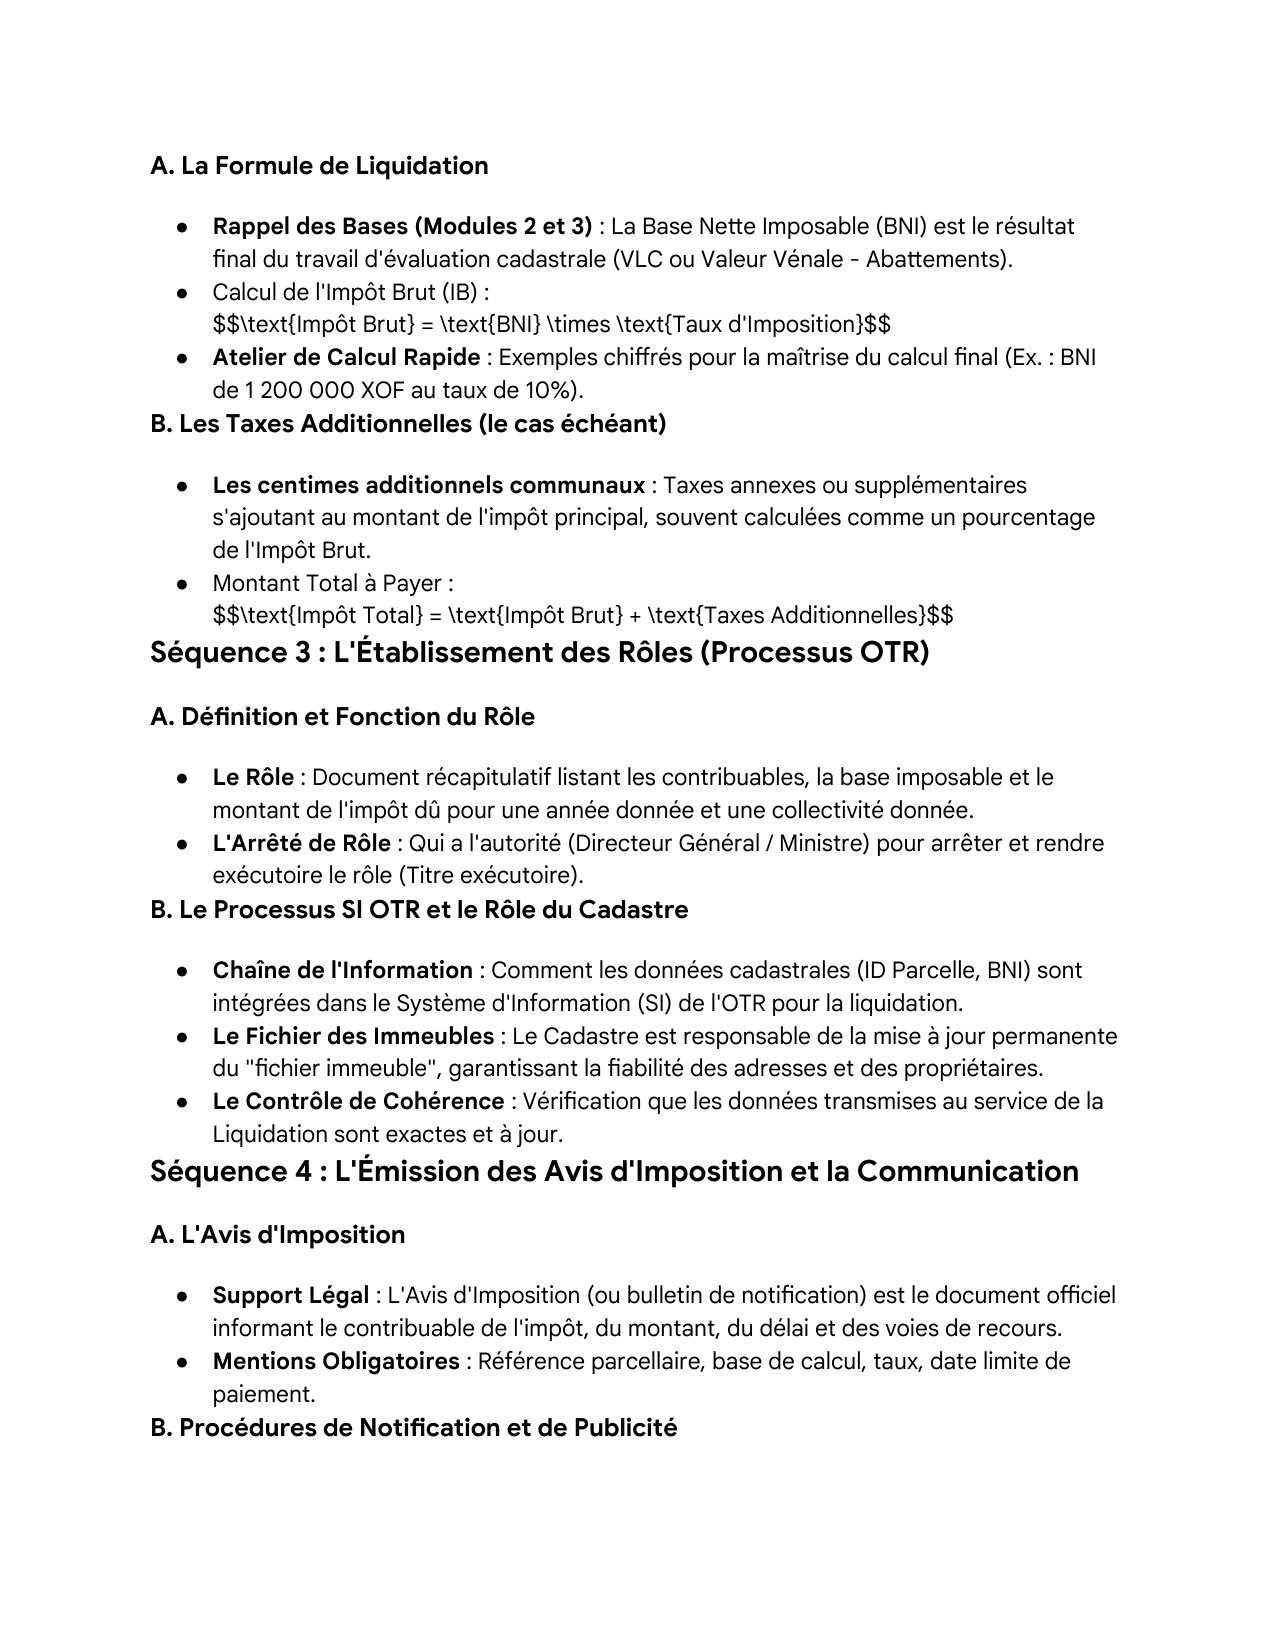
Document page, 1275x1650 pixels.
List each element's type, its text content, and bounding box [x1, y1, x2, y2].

list Rappel des Bases (Modules 2 et 3) : La Base Nette Imposable (BNI) est le résultat final du travail d'évaluation cadastrale (VLC ou Valeur Vénale - Abattements). [175, 212, 1125, 274]
list Le Contrôle de Cohérence : Vérification que les données transmises au service de la Liquidation sont exactes et à jour. [175, 1087, 1125, 1149]
subtitle A. La Formule de Liquidation [150, 150, 1125, 181]
subtitle A. Définition et Fonction du Rôle [150, 701, 1125, 732]
list L'Arrêté de Rôle : Qui a l'autorité (Directeur Général / Ministre) pour arrêter et rendre exécutoire le rôle (Titre exécutoire). [175, 829, 1125, 890]
list Support Légal : L'Avis d'Imposition (ou bulletin de notification) est le document officiel informant le contribuable de l'impôt, du montant, du délai et des voies de recours. [175, 1282, 1125, 1343]
list Le Fichier des Immeubles : Le Cadastre est responsable de la mise à jour permanente du "fichier immeuble", garantissant la fiabilité des adresses et des propriétaires. [175, 1022, 1125, 1083]
subtitle Séquence 4 : L'Émission des Avis d'Imposition et la Communication [150, 1153, 1125, 1189]
list Mentions Obligatoires : Référence parcellaire, base de calcul, taux, date limite de paiement. [175, 1347, 1125, 1408]
list Le Rôle : Document récapitulatif listant les contribuables, la base imposable et le montant de l'impôt dû pour une année donnée et une collectivité donnée. [175, 763, 1125, 825]
subtitle B. Le Processus SI OTR et le Rôle du Cadastre [150, 894, 1125, 926]
list Atelier de Calcul Rapide : Exemples chiffrés pour la maîtrise du calcul final (Ex. : BNI de 1 200 000 XOF au taux de 10%). [175, 343, 1125, 404]
list Calcul de l'Impôt Brut (IB) : $$\text{Impôt Brut} = \text{BNI} \times \text{Taux d'Imposition}$$ [175, 278, 1125, 339]
subtitle B. Procédures de Notification et de Publicité [150, 1412, 1125, 1444]
subtitle A. L'Avis d'Imposition [150, 1219, 1125, 1251]
subtitle Séquence 3 : L'Établissement des Rôles (Processus OTR) [150, 634, 1125, 671]
list Les centimes additionnels communaux : Taxes annexes ou supplémentaires s'ajoutant au montant de l'impôt principal, souvent calculées comme un pourcentage de l'Impôt Brut. [175, 471, 1125, 565]
list Chaîne de l'Information : Comment les données cadastrales (ID Parcelle, BNI) sont intégrées dans le Système d'Information (SI) de l'OTR pour la liquidation. [175, 956, 1125, 1018]
list Montant Total à Payer : $$\text{Impôt Total} = \text{Impôt Brut} + \text{Taxes Additionnelles}$$ [175, 569, 1125, 630]
subtitle B. Les Taxes Additionnelles (le cas échéant) [150, 408, 1125, 440]
